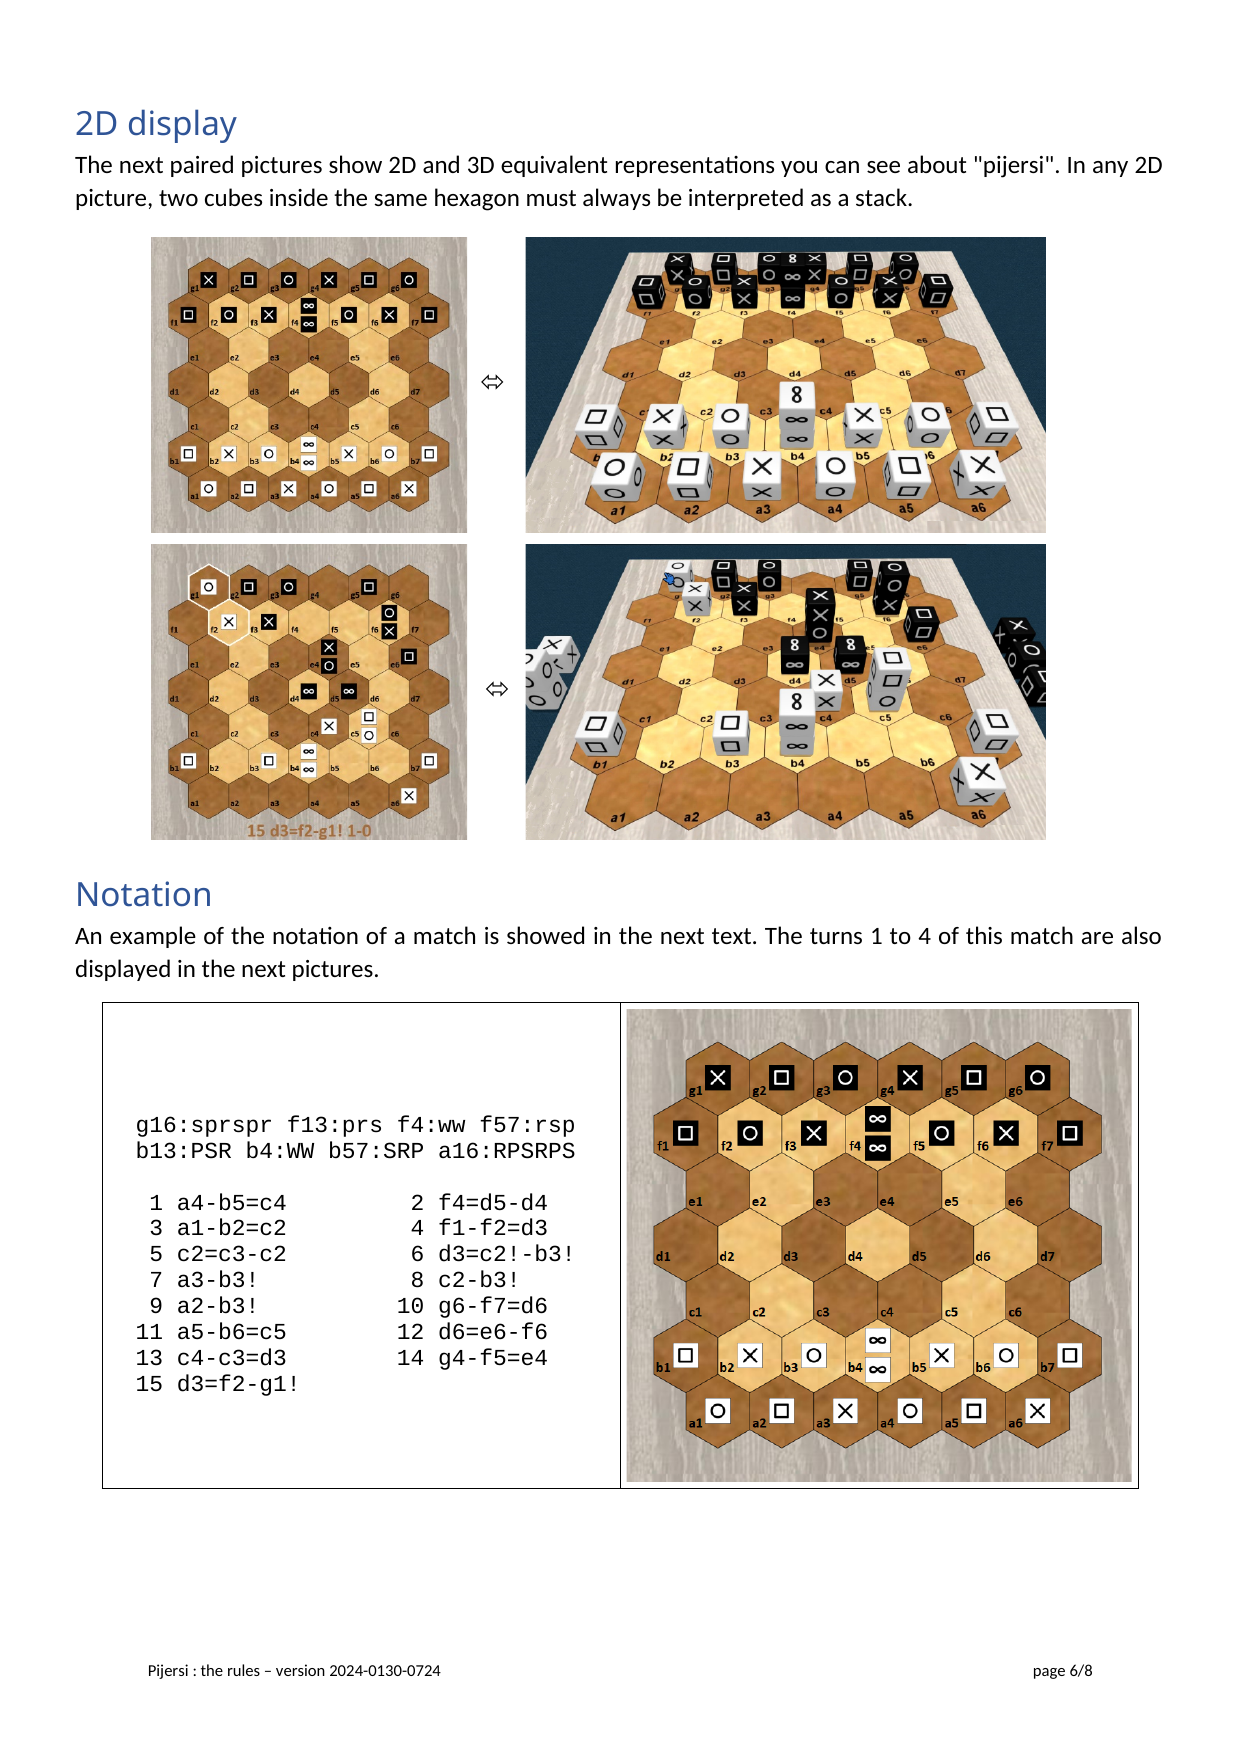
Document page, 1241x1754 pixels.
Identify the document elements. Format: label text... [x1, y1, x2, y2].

table_header [621, 1003, 1138, 1488]
table_header [75, 231, 473, 539]
table_header [473, 231, 519, 539]
picture [525, 544, 1046, 840]
table_header [520, 231, 1165, 539]
table_header g16:sprspr f13:prs f4:ww f57:rsp b13:PSR b4:WW b57:SRP a16:RPSRPS 1 a4-b5=c4 2 f4=d5-d4 3 a1-b2=c2 4 f1-f2=d3 5 c2=c3-c2 6 d3=c2!-b3! 7 a3-b3! 8 c2-b3! 9 a2-b3! 10 g6-f7=d6 11 a5-b6=c5 12 d6=e6-f6 13 c4-c3=d3 14 g4-f5=e4 15 d3=f2-g1! [103, 1003, 620, 1488]
text The next paired pictures show 2D and 3D equivalent representations you can see about "pijersi". In any 2D picture, two cubes inside the same hexagon must always be interpreted as a stack. [75, 149, 1165, 212]
picture [626, 1009, 1132, 1482]
table_cell [520, 539, 1165, 846]
table_cell [473, 539, 519, 846]
picture [525, 237, 1046, 533]
text An example of the notation of a match is showed in the next text. The turns 1 to 4 of this match are also displayed in the next pictures. [75, 920, 1165, 983]
subtitle Notation [75, 871, 1165, 916]
subtitle 2D display [75, 100, 1165, 145]
picture [151, 544, 468, 840]
table_cell [75, 539, 473, 846]
picture [151, 237, 468, 533]
